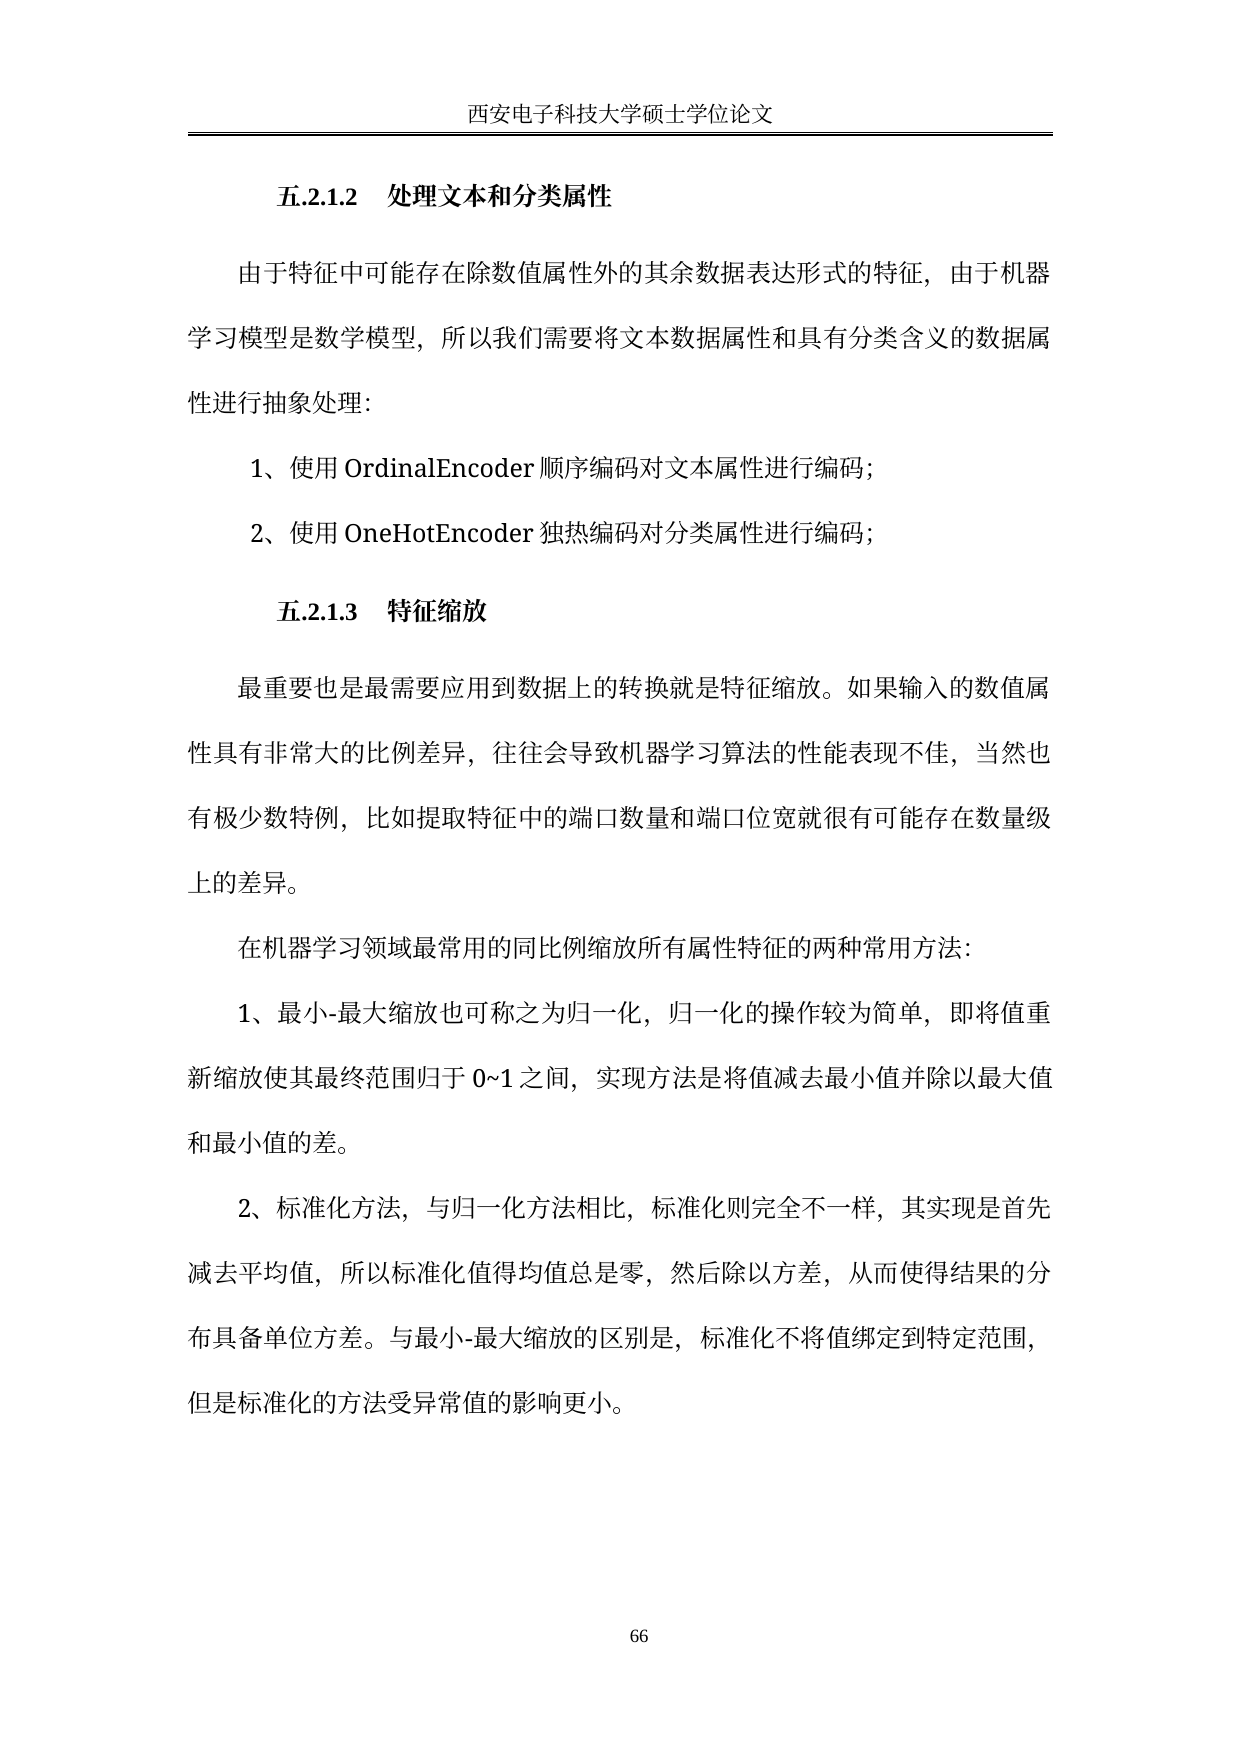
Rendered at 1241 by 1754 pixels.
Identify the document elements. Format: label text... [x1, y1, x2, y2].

subtitle 处理文本和分类属性 [276, 162, 1053, 227]
subtitle 特征缩放 [276, 577, 1053, 642]
text 1、最小-最大缩放也可称之为归一化，归一化的操作较为简单，即将值重新缩放使其最终范围归于0~1之间，实现方法是将值减去最小值并除以最大值和最小值的差。 [187, 979, 1053, 1174]
text 在机器学习领域最常用的同比例缩放所有属性特征的两种常用方法： [187, 914, 1053, 979]
list 使用OneHotEncoder独热编码对分类属性进行编码； [250, 499, 1053, 564]
text 最重要也是最需要应用到数据上的转换就是特征缩放。如果输入的数值属性具有非常大的比例差异，往往会导致机器学习算法的性能表现不佳，当然也有极少数特例，比如提取特征中的端口数量和端口位宽就很有可能存在数量级上的差异。 [187, 654, 1053, 914]
list 使用OrdinalEncoder顺序编码对文本属性进行编码； [250, 434, 1053, 499]
text 2、标准化方法，与归一化方法相比，标准化则完全不一样，其实现是首先减去平均值，所以标准化值得均值总是零，然后除以方差，从而使得结果的分布具备单位方差。与最小-最大缩放的区别是，标准化不将值绑定到特定范围，但是标准化的方法受异常值的影响更小。 [187, 1174, 1053, 1434]
text 由于特征中可能存在除数值属性外的其余数据表达形式的特征，由于机器学习模型是数学模型，所以我们需要将文本数据属性和具有分类含义的数据属性进行抽象处理： [187, 239, 1053, 434]
